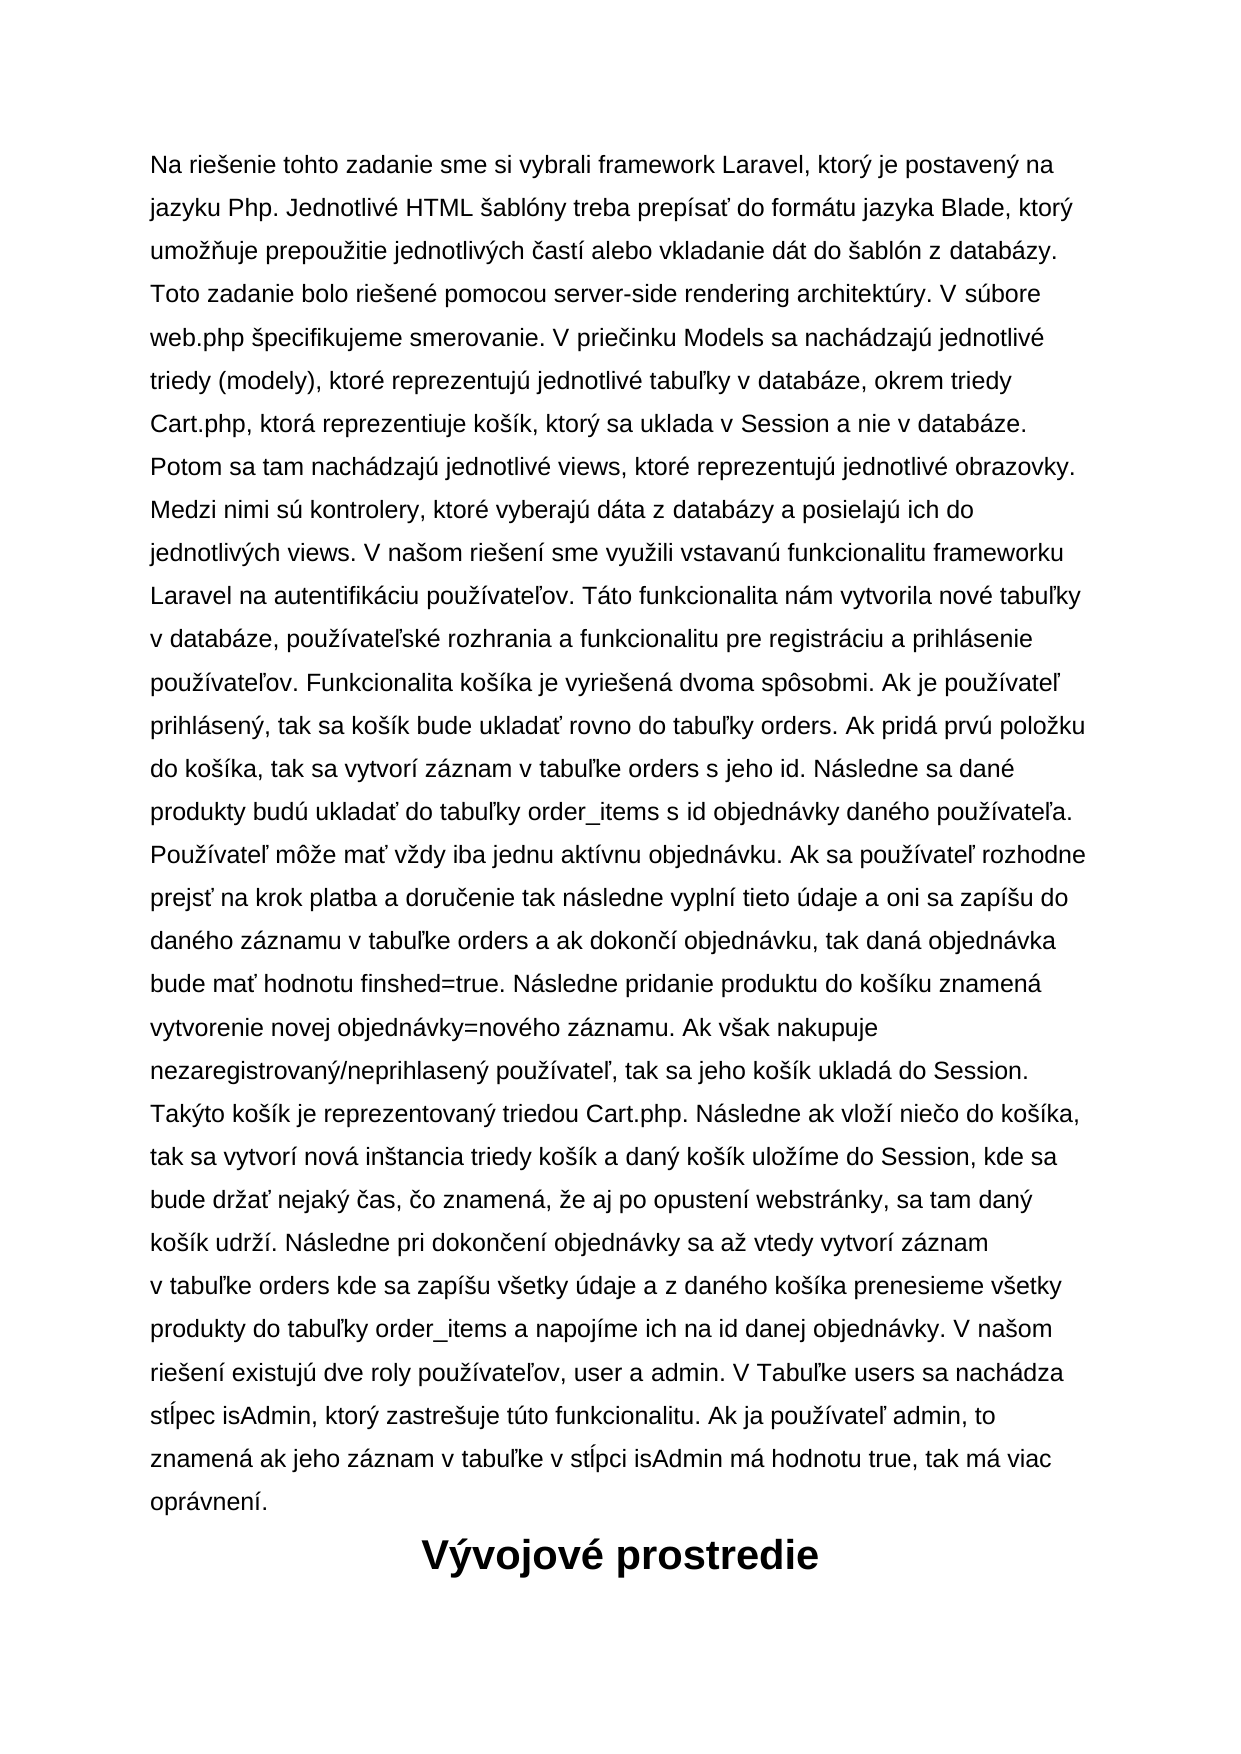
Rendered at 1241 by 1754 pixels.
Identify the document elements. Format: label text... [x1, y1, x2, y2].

text Vývojové prostredie [150, 1530, 1090, 1578]
text Na riešenie tohto zadanie sme si vybrali framework Laravel, ktorý je postavený na jazyku Php. Jednotlivé HTML šablóny treba prepísať do formátu jazyka Blade, ktorý umožňuje prepoužitie jednotlivých častí alebo vkladanie dát do šablón z databázy. Toto zadanie bolo riešené pomocou server-side rendering architektúry. V súbore web.php špecifikujeme smerovanie. V priečinku Models sa nachádzajú jednotlivé triedy (modely), ktoré reprezentujú jednotlivé tabuľky v databáze, okrem triedy Cart.php, ktorá reprezentiuje košík, ktorý sa uklada v Session a nie v databáze. Potom sa tam nachádzajú jednotlivé views, ktoré reprezentujú jednotlivé obrazovky. Medzi nimi sú kontrolery, ktoré vyberajú dáta z databázy a posielajú ich do jednotlivých views. V našom riešení sme využili vstavanú funkcionalitu frameworku Laravel na autentifikáciu používateľov. Táto funkcionalita nám vytvorila nové tabuľky v databáze, používateľské rozhrania a funkcionalitu pre registráciu a prihlásenie používateľov. Funkcionalita košíka je vyriešená dvoma spôsobmi. Ak je používateľ prihlásený, tak sa košík bude ukladať rovno do tabuľky orders. Ak pridá prvú položku do košíka, tak sa vytvorí záznam v tabuľke orders s jeho id. Následne sa dané produkty budú ukladať do tabuľky order_items s id objednávky daného používateľa. Používateľ môže mať vždy iba jednu aktívnu objednávku. Ak sa používateľ rozhodne prejsť na krok platba a doručenie tak následne vyplní tieto údaje a oni sa zapíšu do daného záznamu v tabuľke orders a ak dokončí objednávku, tak daná objednávka bude mať hodnotu finshed=true. Následne pridanie produktu do košíku znamená vytvorenie novej objednávky=nového záznamu. Ak však nakupuje nezaregistrovaný/neprihlasený používateľ, tak sa jeho košík ukladá do Session. Takýto košík je reprezentovaný triedou Cart.php. Následne ak vloží niečo do košíka, tak sa vytvorí nová inštancia triedy košík a daný košík uložíme do Session, kde sa bude držať nejaký čas, čo znamená, že aj po opustení webstránky, sa tam daný košík udrží. Následne pri dokončení objednávky sa až vtedy vytvorí záznam v tabuľke orders kde sa zapíšu všetky údaje a z daného košíka prenesieme všetky produkty do tabuľky order_items a napojíme ich na id danej objednávky. V našom riešení existujú dve roly používateľov, user a admin. V Tabuľke users sa nachádza stĺpec isAdmin, ktorý zastrešuje túto funkcionalitu. Ak ja používateľ admin, to znamená ak jeho záznam v tabuľke v stĺpci isAdmin má hodnotu true, tak má viac oprávnení. [150, 150, 1090, 1516]
